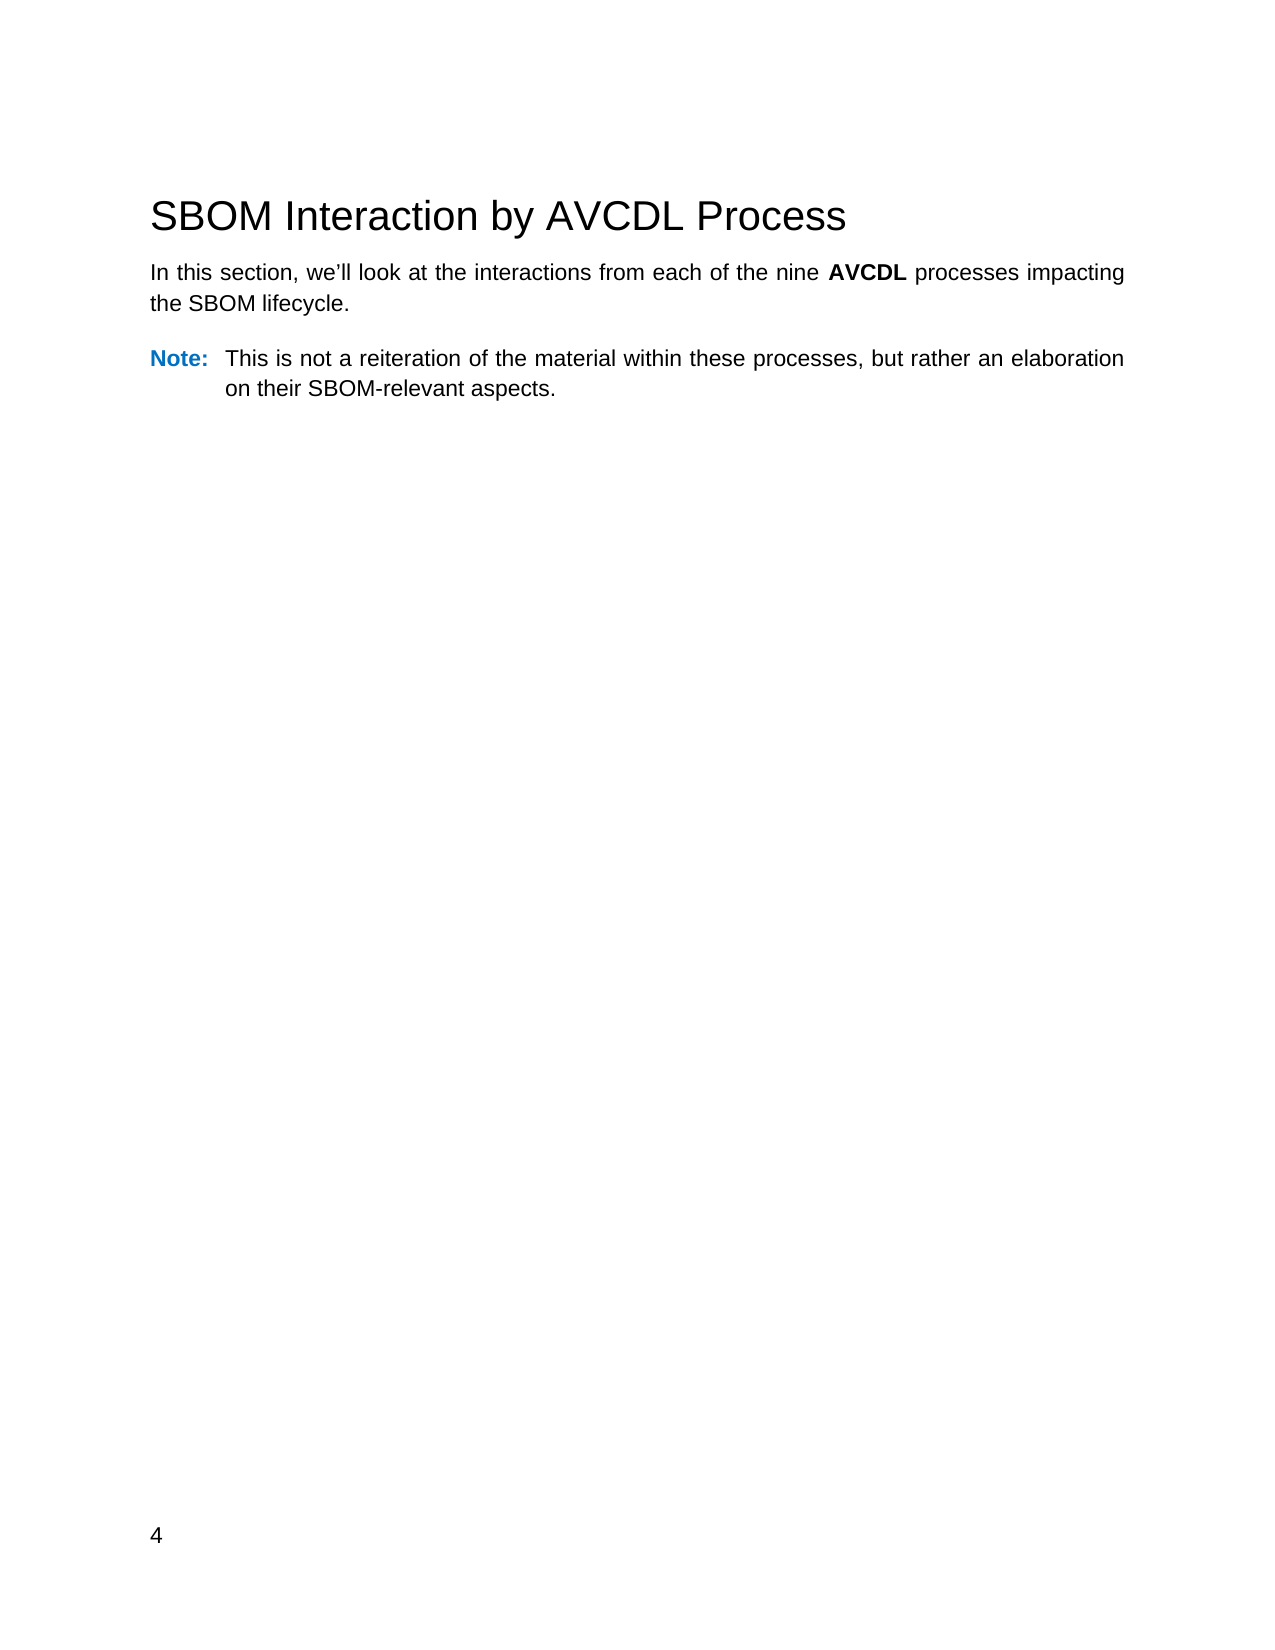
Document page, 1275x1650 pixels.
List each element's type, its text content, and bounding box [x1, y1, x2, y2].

text In this section, we’ll look at the interactions from each of the nine AVCDL processes impacting the SBOM lifecycle. [150, 259, 1125, 316]
text Note: This is not a reiteration of the material within these processes, but rather an elaboration on their SBOM-relevant aspects. [150, 345, 1125, 401]
subtitle SBOM Interaction by AVCDL Process [150, 192, 1125, 239]
